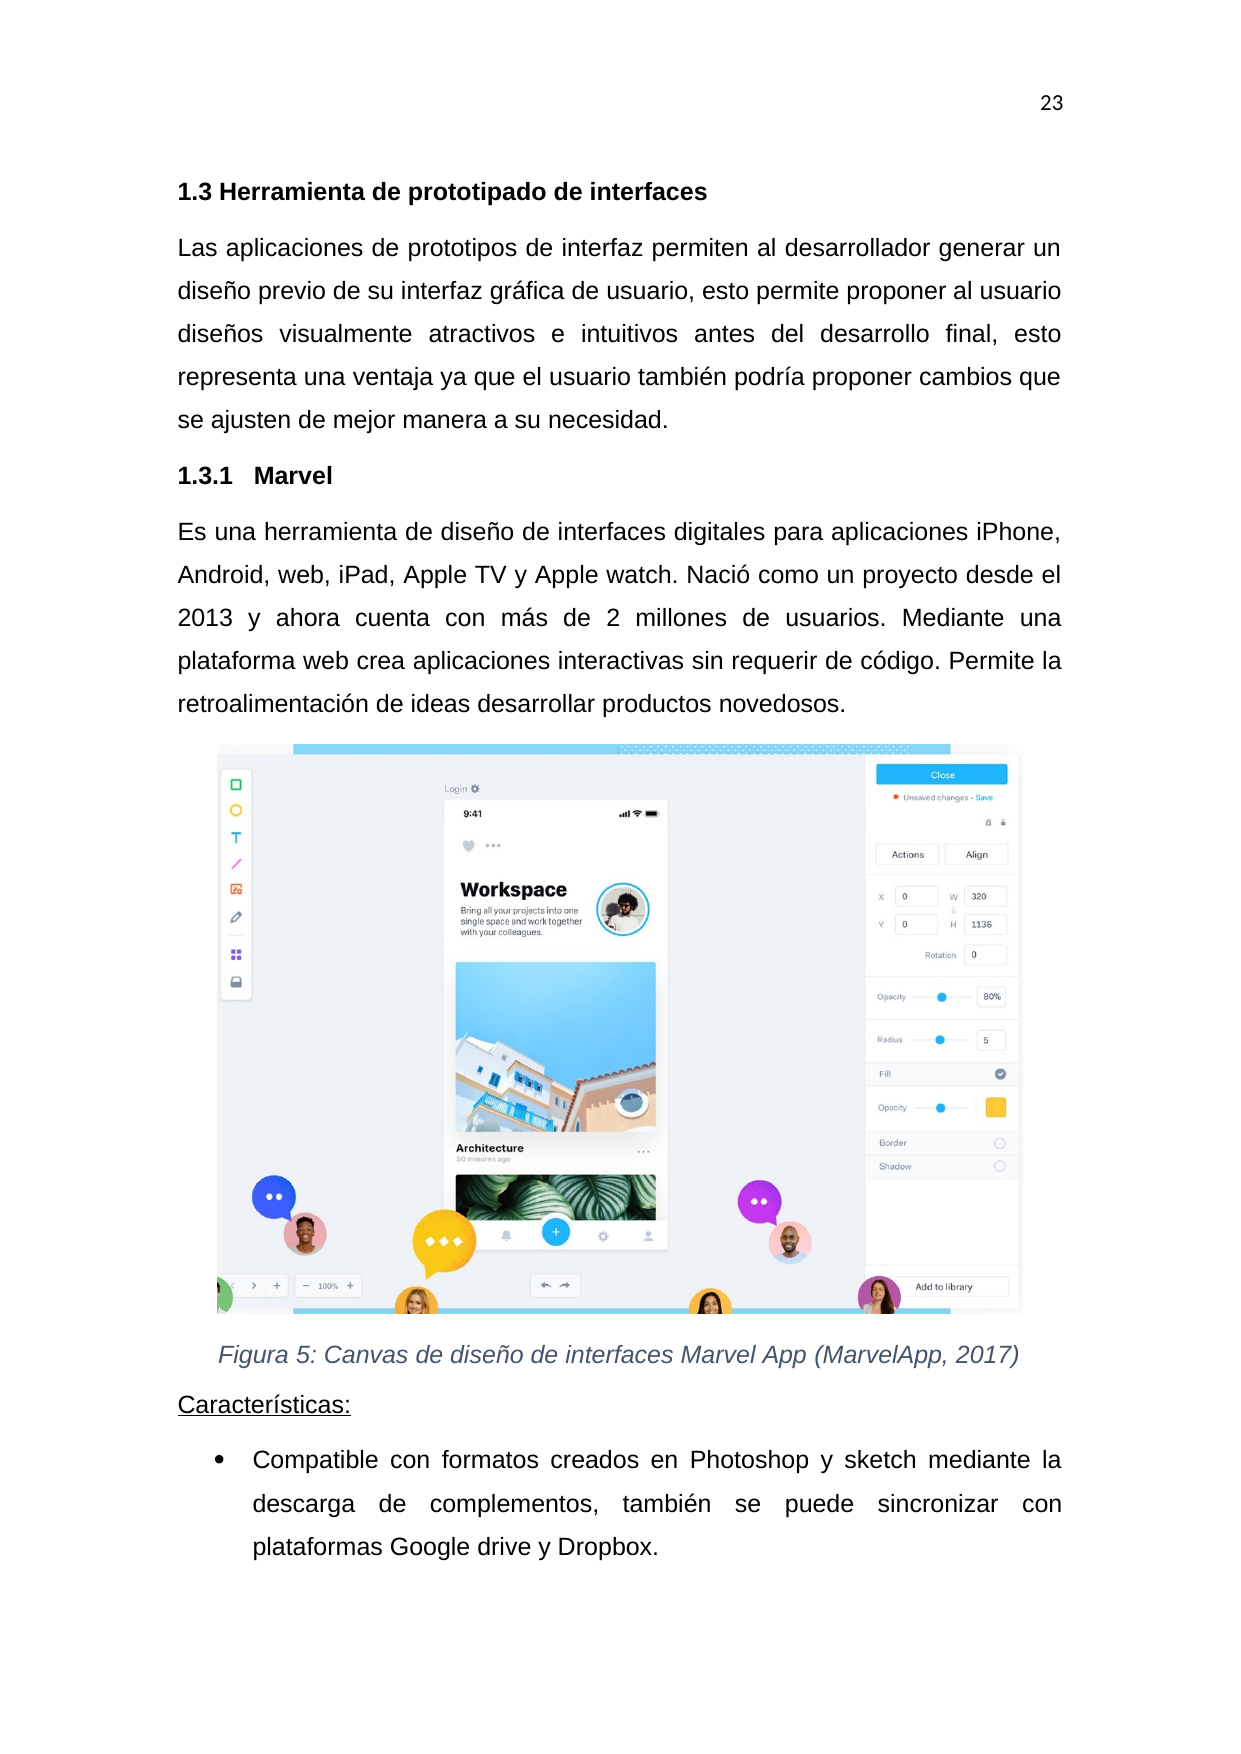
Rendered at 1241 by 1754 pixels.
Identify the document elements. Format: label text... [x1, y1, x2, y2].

text Las aplicaciones de prototipos de interfaz permiten al desarrollador generar un diseño previo de su interfaz gráfica de usuario, esto permite proponer al usuario diseños visualmente atractivos e intuitivos antes del desarrollo final, esto representa una ventaja ya que el usuario también podría proponer cambios que se ajusten de mejor manera a su necesidad. [177, 233, 1063, 434]
list Compatible con formatos creados en Photoshop y sketch mediante la descarga de complementos, también se puede sincronizar con plataformas Google drive y Dropbox. [215, 1446, 1063, 1561]
text Es una herramienta de diseño de interfaces digitales para aplicaciones iPhone, Android, web, iPad, Apple TV y Apple watch. Nació como un proyecto desde el 2013 y ahora cuenta con más de 2 millones de usuarios. Mediante una plataforma web crea aplicaciones interactivas sin requerir de código. Permite la retroalimentación de ideas desarrollar productos novedosos. [177, 517, 1063, 718]
text 1.3 Herramienta de prototipado de interfaces [177, 177, 1063, 206]
text Figura 5: Canvas de diseño de interfaces Marvel App [177, 1340, 1063, 1369]
picture [217, 744, 1024, 1314]
text 1.3.1 Marvel [177, 461, 1063, 490]
text Características: [177, 1390, 1063, 1419]
